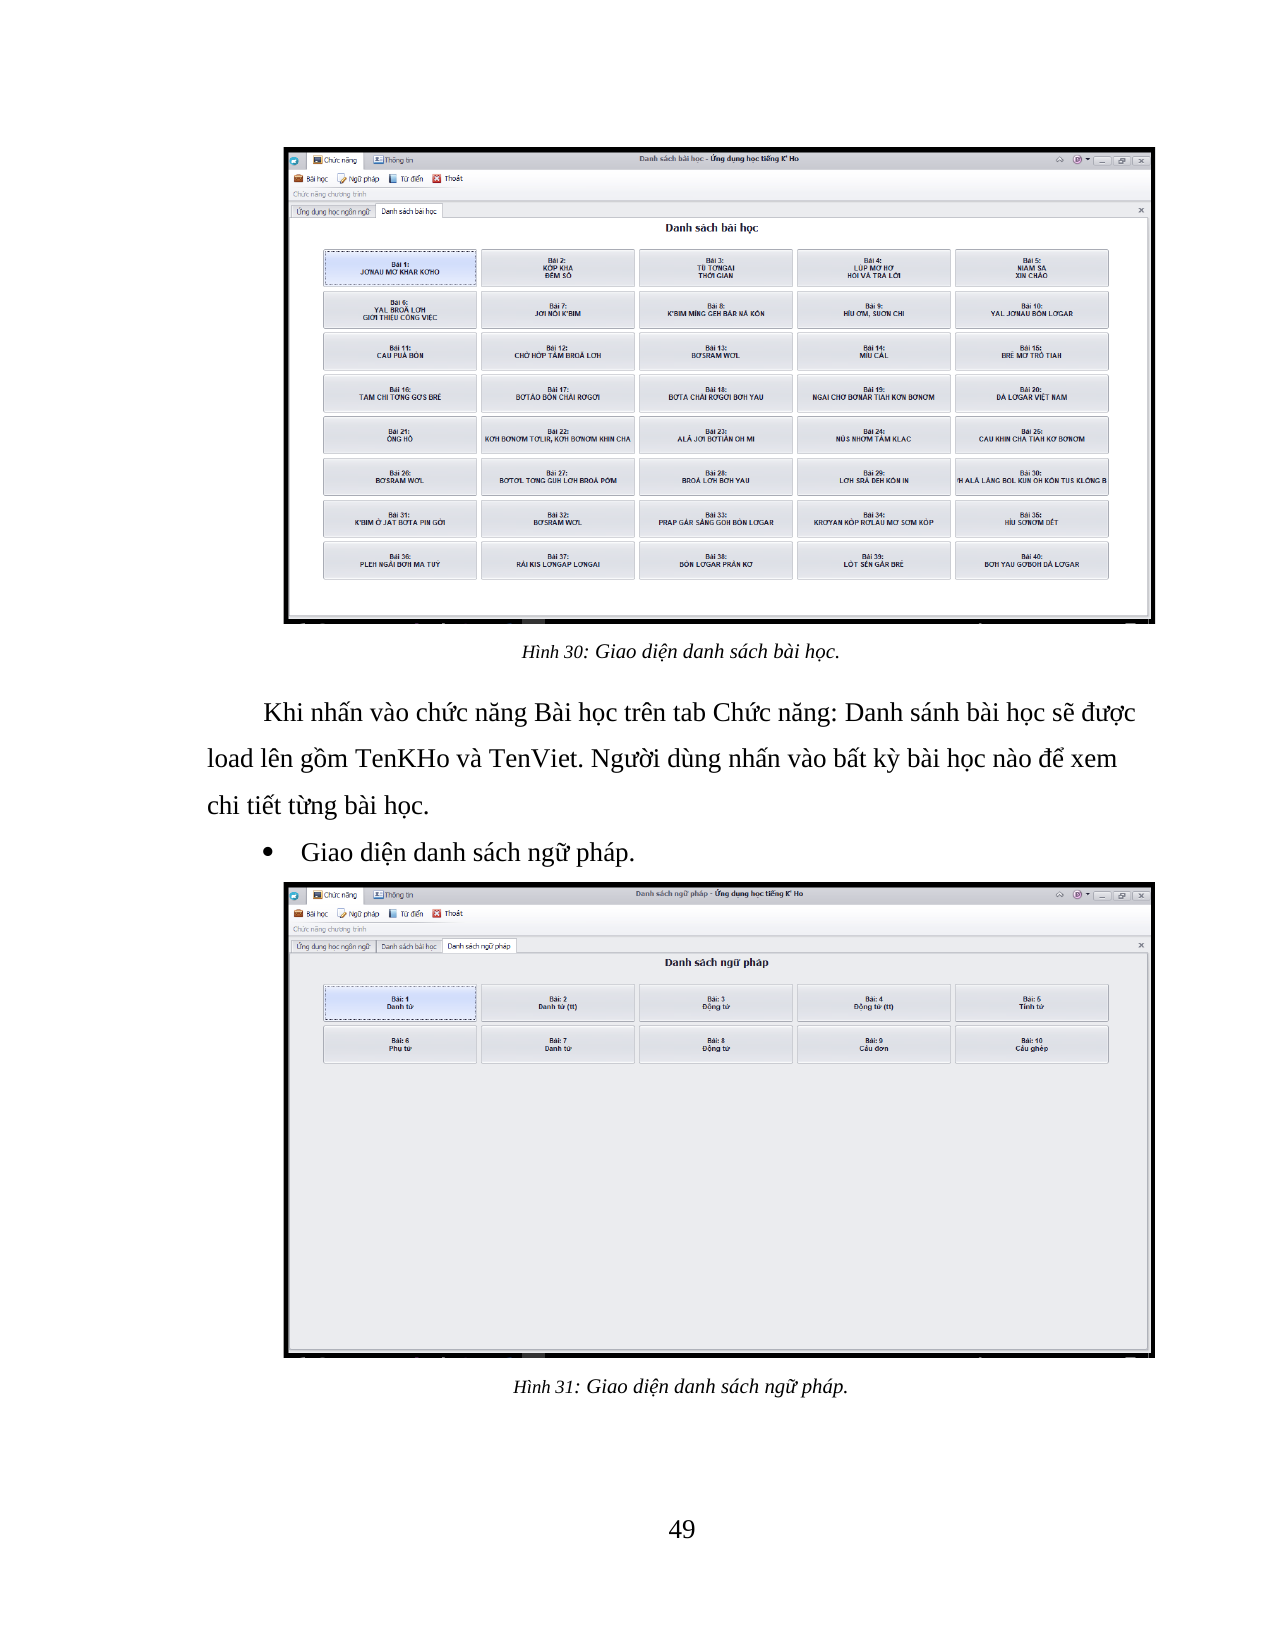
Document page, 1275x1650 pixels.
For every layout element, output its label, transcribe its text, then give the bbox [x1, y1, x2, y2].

picture [283, 882, 1155, 1358]
text Hình 31: Giao diện danh sách ngữ pháp. [207, 1373, 1157, 1398]
list Giao diện danh sách ngữ pháp. [263, 836, 1157, 867]
text Hình 30: Giao diện danh sách bài học. [207, 639, 1157, 663]
list Khi nhấn vào chức năng Bài học trên tab Chức năng: Danh sánh bài học sẽ được load lên gồm TenKHo và TenViet. Người dùng nhấn vào bất kỳ bài học nào để xem chi tiết từng bài học. [207, 696, 1157, 820]
picture [283, 147, 1156, 624]
